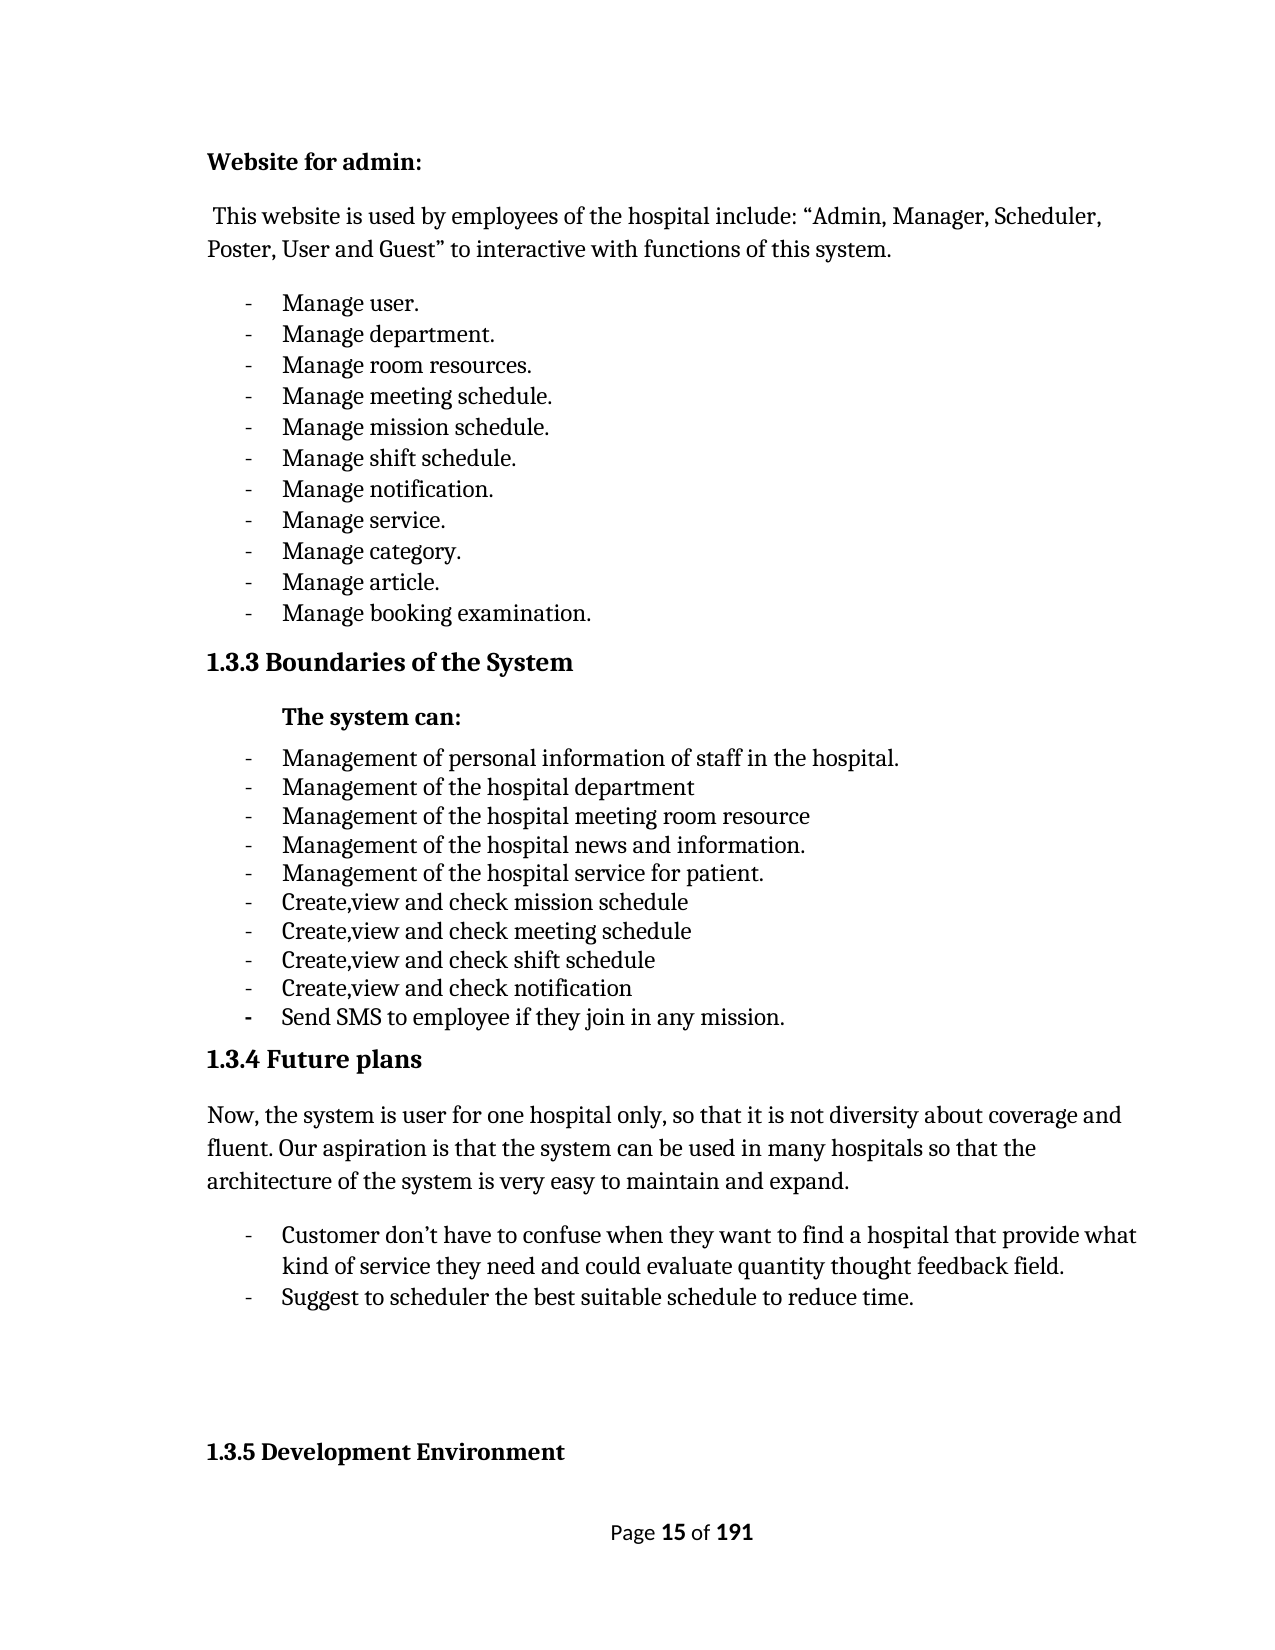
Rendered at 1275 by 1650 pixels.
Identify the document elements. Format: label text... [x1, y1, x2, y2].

list Manage booking examination. [244, 599, 1157, 628]
list Management of the hospital service for patient. [244, 859, 1157, 888]
list Create,view and check meeting schedule [244, 917, 1157, 946]
list Manage user. [244, 288, 1157, 317]
list Management of the hospital meeting room resource [244, 802, 1157, 831]
list Manage mission schedule. [244, 413, 1157, 441]
list Customer don’t have to confuse when they want to find a hospital that provide what kind of service they need and could evaluate quantity thought feedback field. [244, 1221, 1157, 1281]
list Manage shift schedule. [244, 444, 1157, 472]
list Manage article. [244, 568, 1157, 597]
list Management of the hospital news and information. [244, 831, 1157, 859]
text 1.3.5 Development Environment [207, 1438, 1157, 1467]
text 1.3.4 Future plans [207, 1044, 1157, 1076]
text Website for admin: [207, 148, 1157, 176]
list Create,view and check mission schedule [244, 888, 1157, 917]
text Now, the system is user for one hospital only, so that it is not diversity about coverage and fluent. Our aspiration is that the system can be used in many hospitals so that the architecture of the system is very easy to maintain and expand. [207, 1101, 1157, 1196]
list Create,view and check shift schedule [244, 946, 1157, 974]
list Manage meeting schedule. [244, 382, 1157, 410]
text This website is used by employees of the hospital include: “Admin, Manager, Scheduler, Poster, User and Guest” to interactive with functions of this system. [207, 202, 1157, 263]
list Manage notification. [244, 475, 1157, 503]
text The system can: [280, 703, 1157, 732]
list Suggest to scheduler the best suitable schedule to reduce time. [244, 1283, 1157, 1312]
text 1.3.3 Boundaries of the System [207, 647, 1157, 678]
list Manage room resources. [244, 351, 1157, 379]
list Manage service. [244, 506, 1157, 534]
list Manage department. [244, 319, 1157, 348]
list Management of personal information of staff in the hospital. [244, 744, 1157, 773]
list Send SMS to employee if they join in any mission. [244, 1003, 1157, 1032]
list Create,view and check notification [244, 974, 1157, 1003]
list Management of the hospital department [244, 773, 1157, 802]
list Manage category. [244, 537, 1157, 566]
